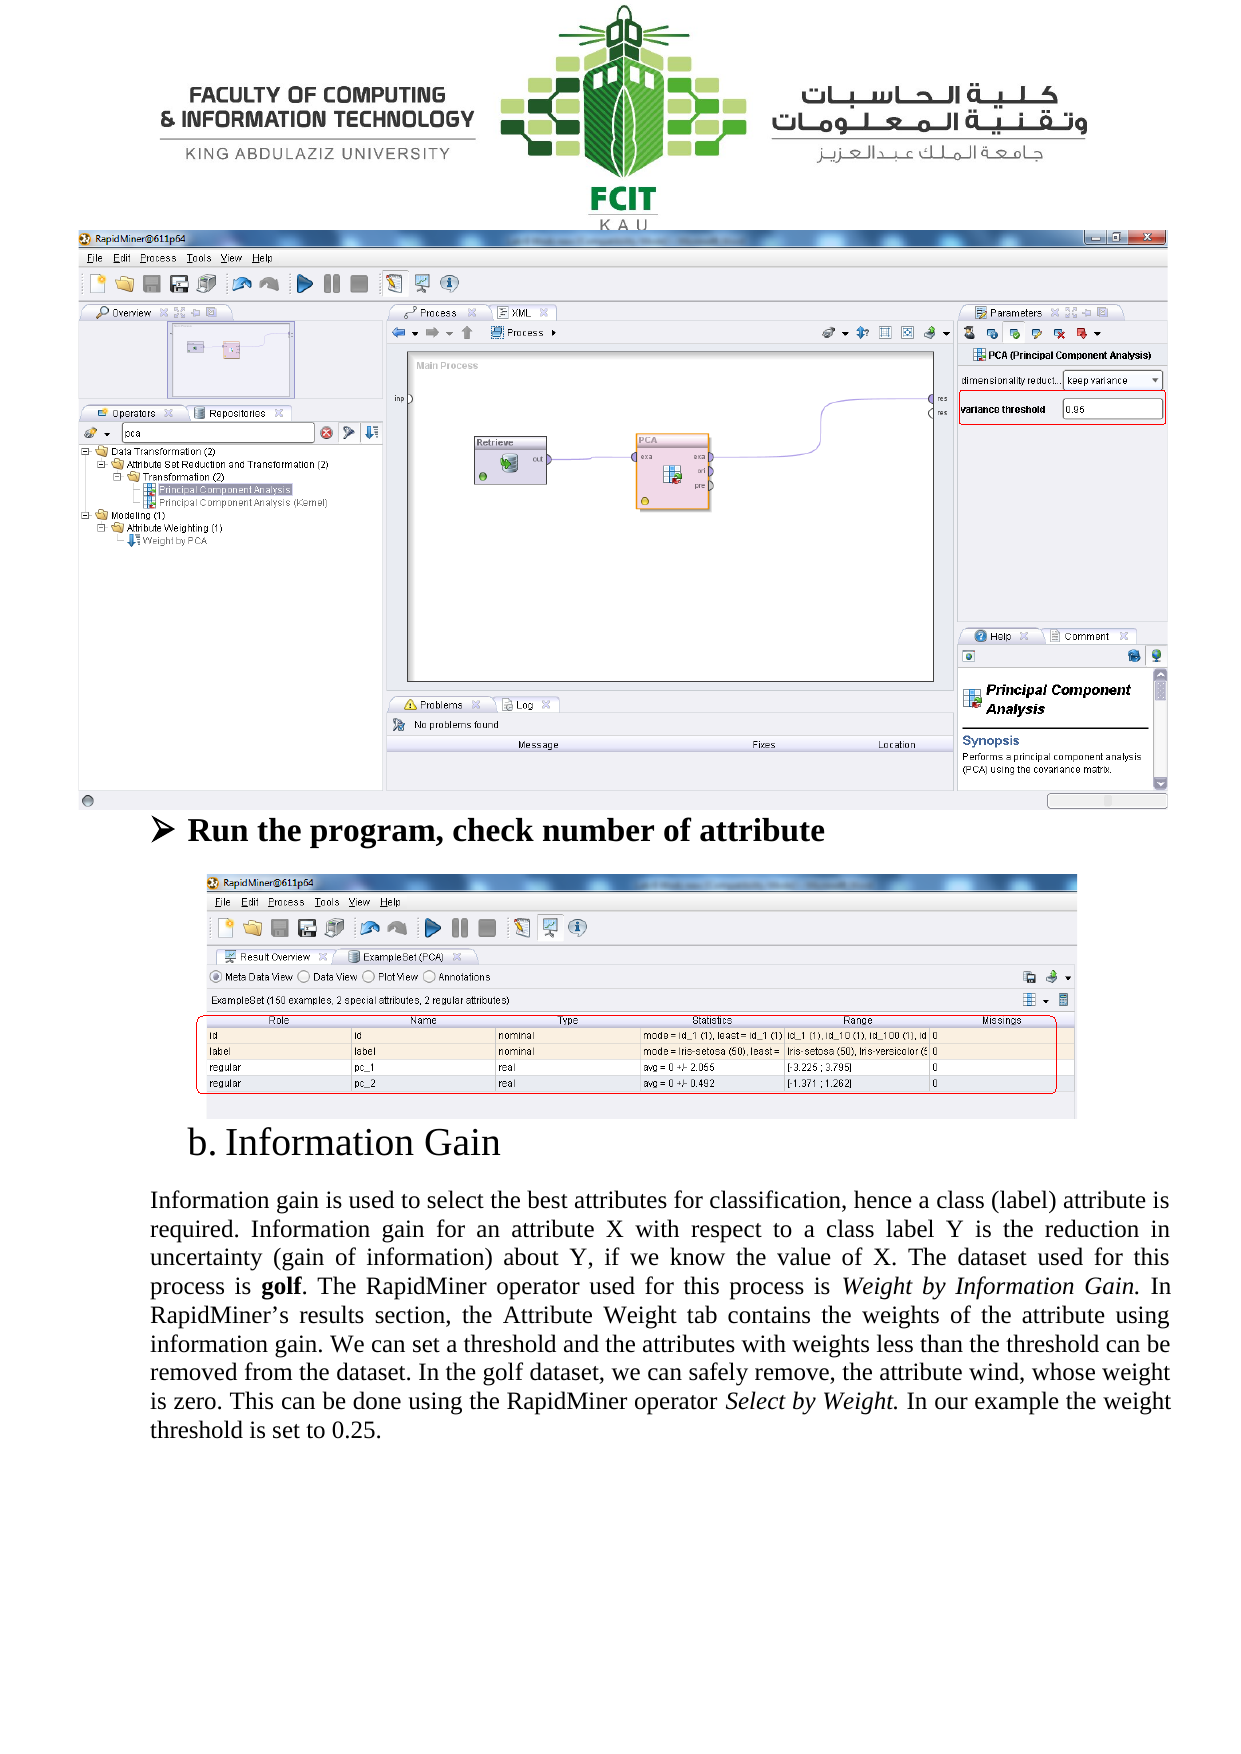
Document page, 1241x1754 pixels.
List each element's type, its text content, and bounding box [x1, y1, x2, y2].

list Information Gain [187, 1118, 1171, 1164]
picture [78, 0, 1168, 810]
text Information gain is used to select the best attributes for classification, hence a class (label) attribute is required. Information gain for an attribute X with respect to a class label Y is the reduction in uncertainty (gain of information) about Y, if we know the value of X. The dataset used for this process is golf. The RapidMiner operator used for this process is Weight by Information Gain. In RapidMiner’s results section, the Attribute Weight tab contains the weights of the attribute using information gain. We can set a threshold and the attributes with weights less than the threshold can be removed from the dataset. In the golf dataset, we can safely remove, the attribute wind, whose weight is zero. This can be done using the RapidMiner operator Select by Weight. In our example the weight threshold is set to 0.25. [150, 1185, 1171, 1444]
picture [206, 874, 1078, 1119]
list Run the program, check number of attribute [150, 810, 1171, 848]
